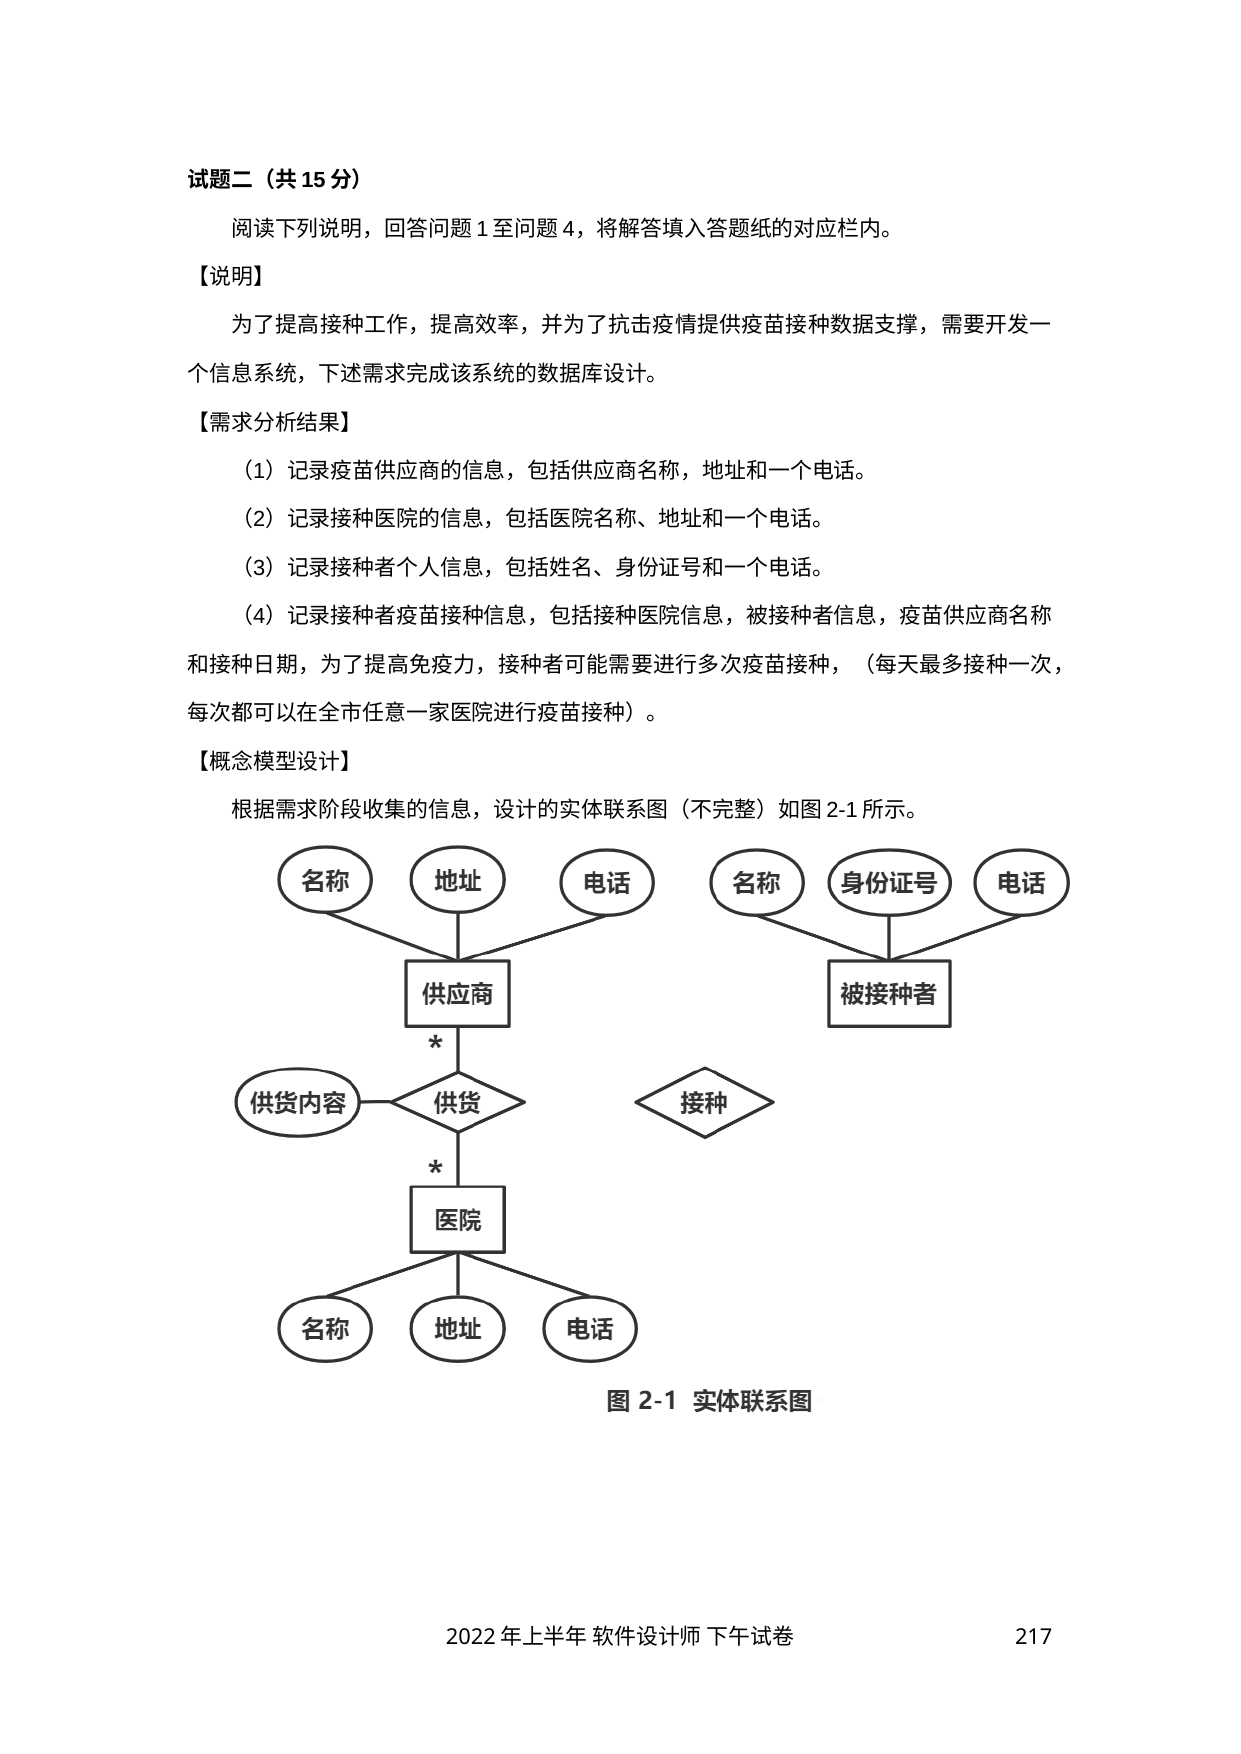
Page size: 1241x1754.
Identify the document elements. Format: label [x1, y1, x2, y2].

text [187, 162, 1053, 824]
picture [231, 840, 1081, 1419]
